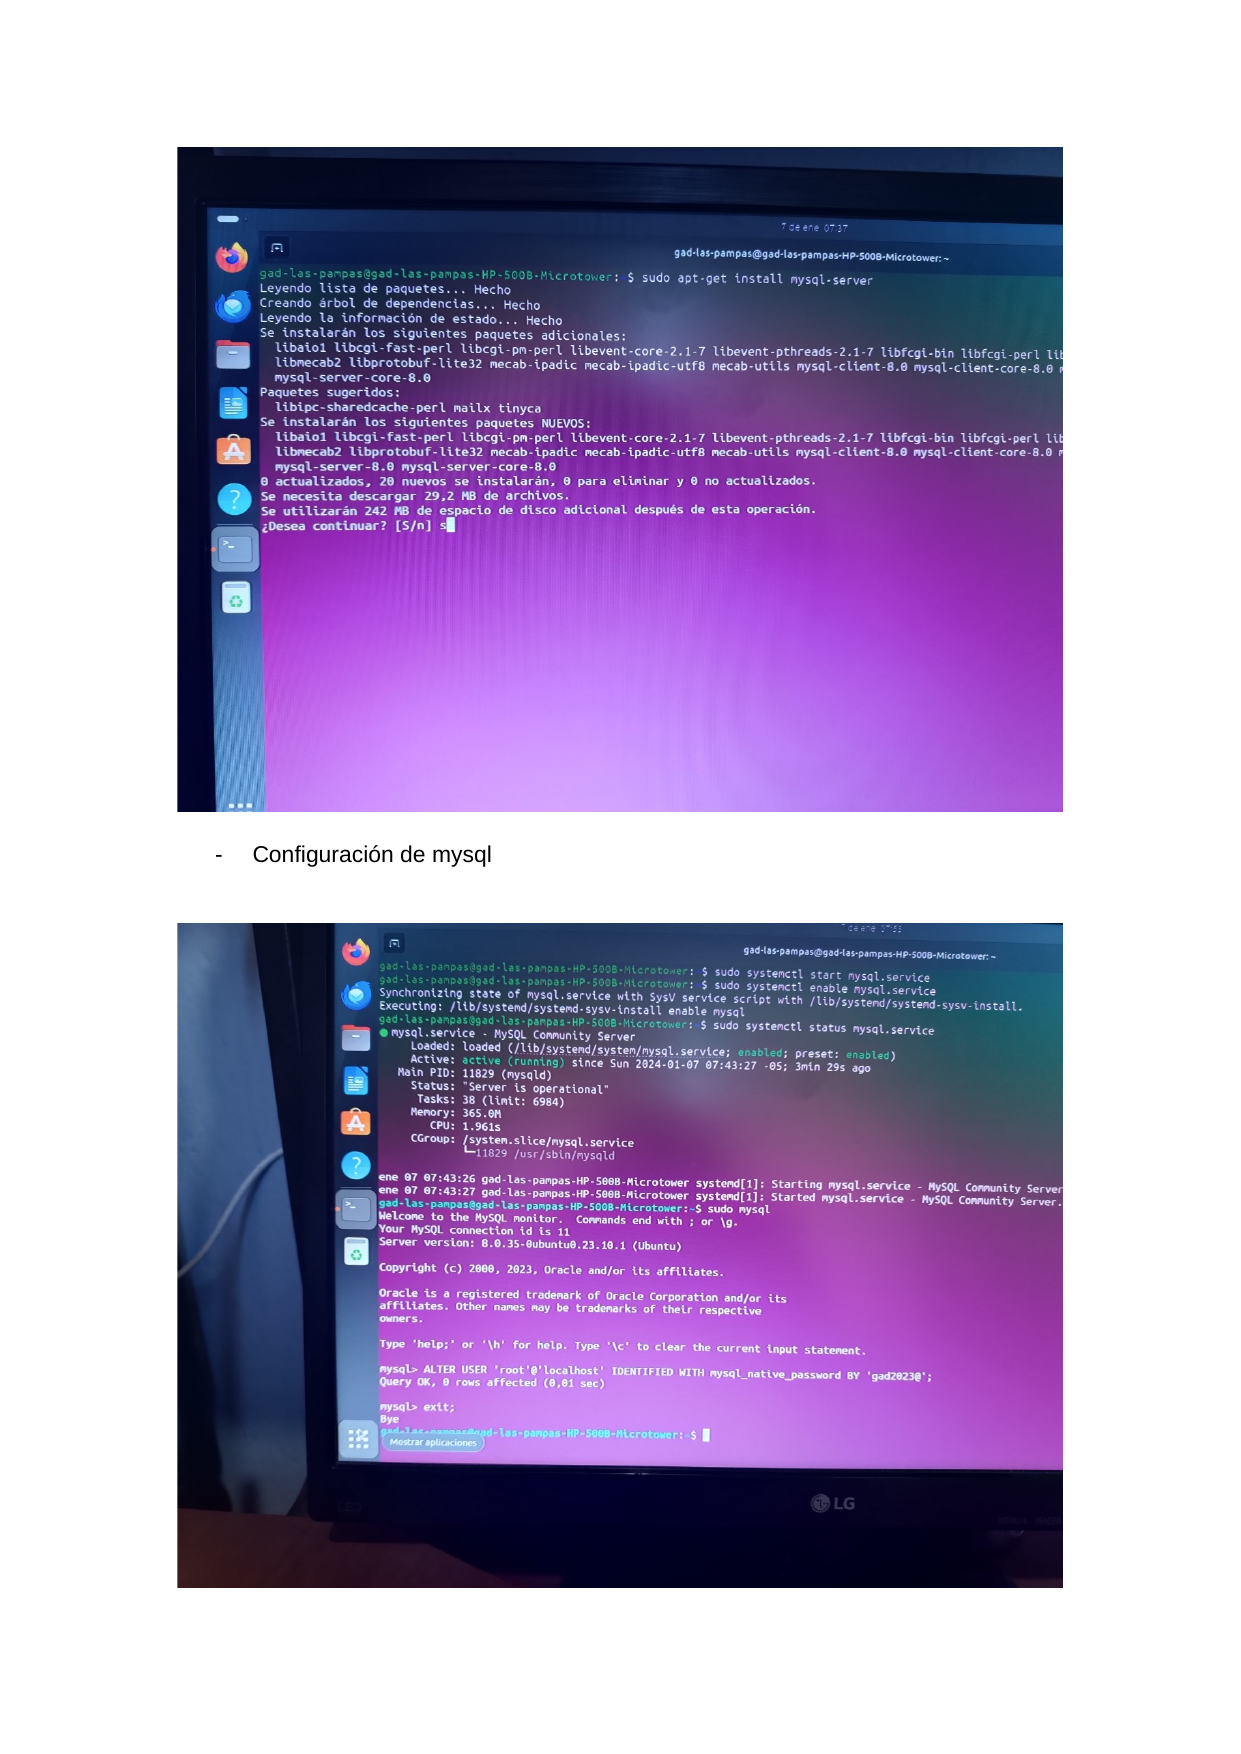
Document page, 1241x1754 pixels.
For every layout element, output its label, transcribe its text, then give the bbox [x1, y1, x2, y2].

picture [177, 923, 1063, 1588]
picture [177, 147, 1063, 812]
list Configuración de mysql [215, 841, 1063, 867]
